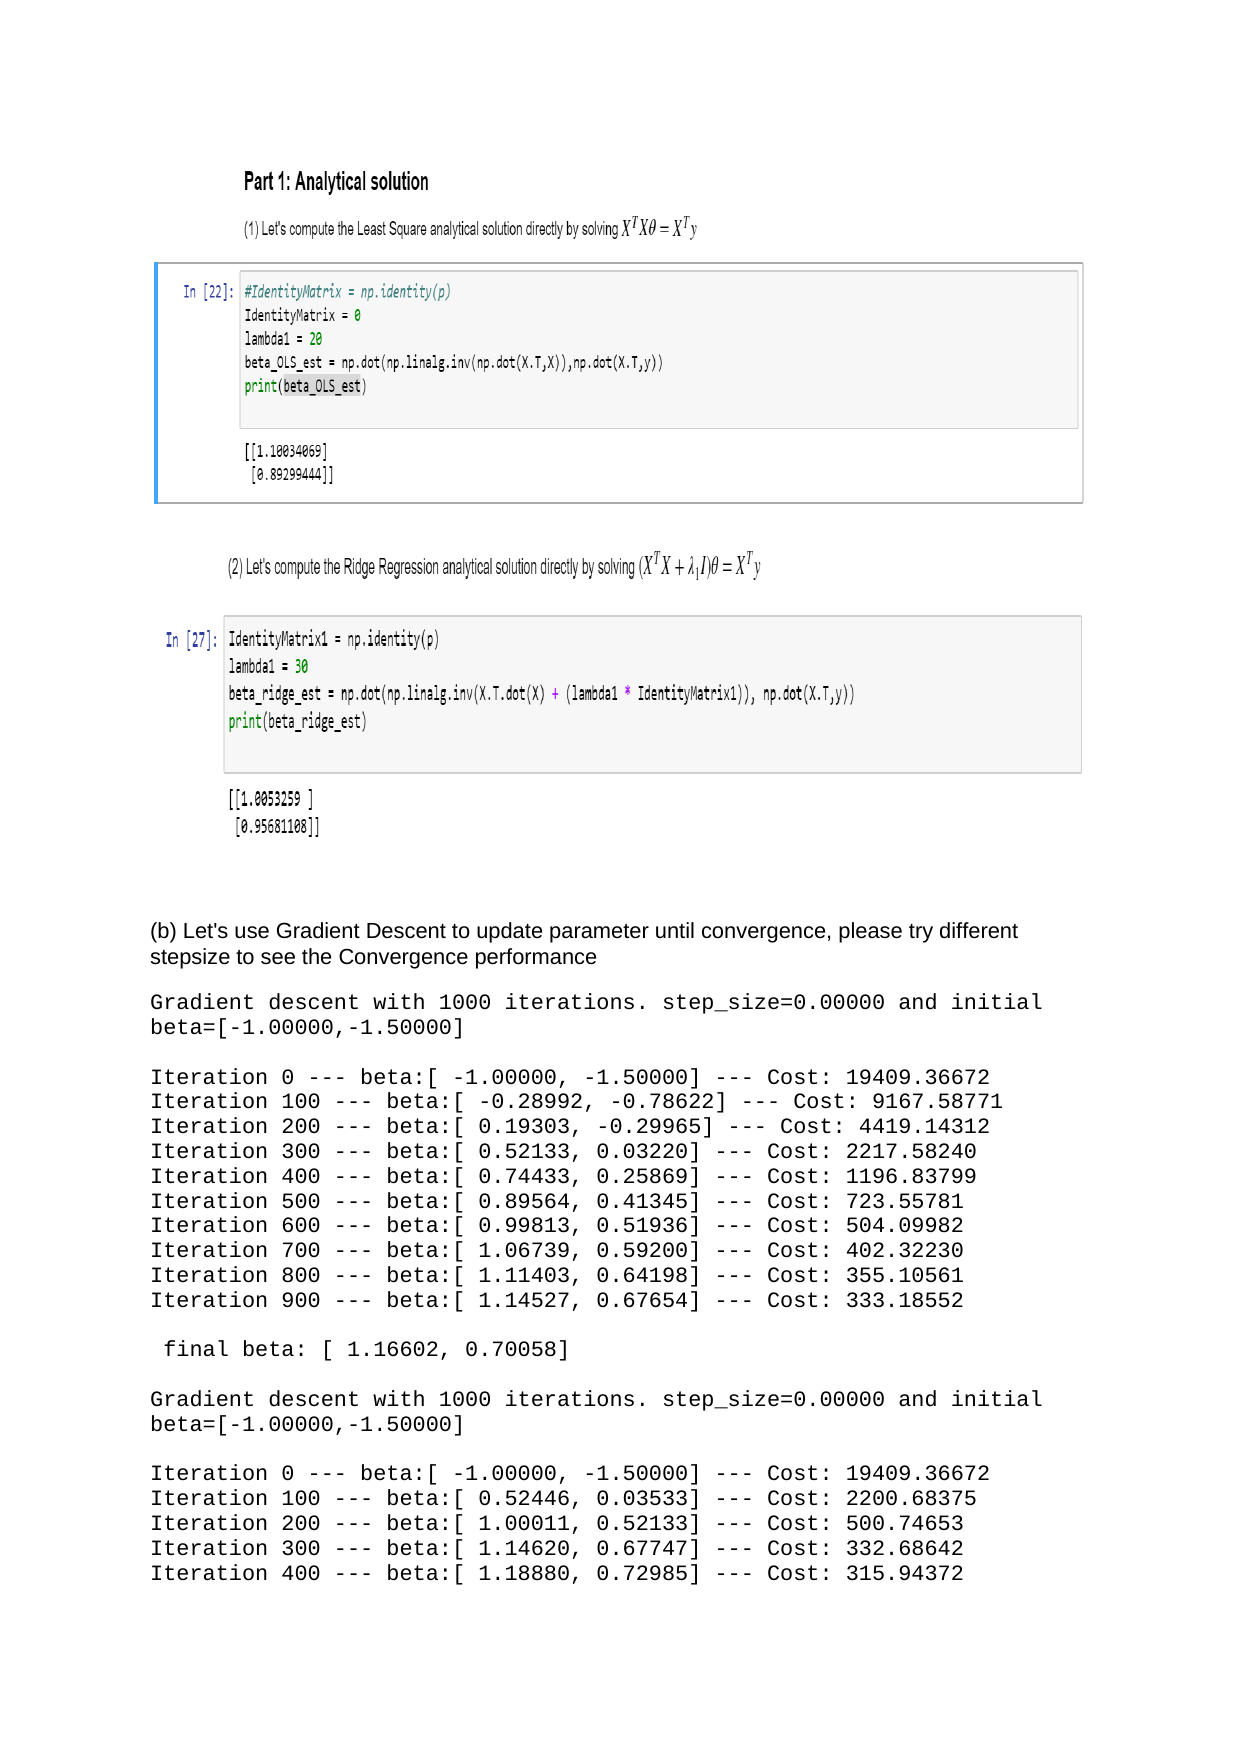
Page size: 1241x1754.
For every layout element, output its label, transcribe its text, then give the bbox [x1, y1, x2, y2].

text Iteration 0 --- beta:[ -1.00000, -1.50000] --- Cost: 19409.36672 [150, 1066, 1090, 1091]
text Iteration 600 --- beta:[ 0.99813, 0.51936] --- Cost: 504.09982 [150, 1214, 1090, 1239]
text Iteration 400 --- beta:[ 0.74433, 0.25869] --- Cost: 1196.83799 [150, 1165, 1090, 1190]
text Iteration 300 --- beta:[ 1.14620, 0.67747] --- Cost: 332.68642 [150, 1537, 1090, 1562]
text Iteration 900 --- beta:[ 1.14527, 0.67654] --- Cost: 333.18552 [150, 1289, 1090, 1314]
text Gradient descent with 1000 iterations. step_size=0.00000 and initial beta=[-1.00000,-1.50000] [150, 991, 1090, 1041]
text Gradient descent with 1000 iterations. step_size=0.00000 and initial beta=[-1.00000,-1.50000] [150, 1388, 1090, 1438]
text Iteration 100 --- beta:[ -0.28992, -0.78622] --- Cost: 9167.58771 [150, 1091, 1090, 1115]
picture [150, 150, 1091, 511]
text Iteration 400 --- beta:[ 1.18880, 0.72985] --- Cost: 315.94372 [150, 1562, 1090, 1586]
text Iteration 200 --- beta:[ 0.19303, -0.29965] --- Cost: 4419.14312 [150, 1115, 1090, 1140]
text (b) Let's use Gradient Descent to update parameter until convergence, please try different stepsize to see the Convergence performance [150, 918, 1090, 969]
text Iteration 500 --- beta:[ 0.89564, 0.41345] --- Cost: 723.55781 [150, 1190, 1090, 1214]
text Iteration 800 --- beta:[ 1.11403, 0.64198] --- Cost: 355.10561 [150, 1264, 1090, 1289]
text Iteration 700 --- beta:[ 1.06739, 0.59200] --- Cost: 402.32230 [150, 1239, 1090, 1264]
text Iteration 0 --- beta:[ -1.00000, -1.50000] --- Cost: 19409.36672 [150, 1462, 1090, 1487]
text final beta: [ 1.16602, 0.70058] [150, 1338, 1090, 1363]
text Iteration 100 --- beta:[ 0.52446, 0.03533] --- Cost: 2200.68375 [150, 1487, 1090, 1512]
text Iteration 200 --- beta:[ 1.00011, 0.52133] --- Cost: 500.74653 [150, 1512, 1090, 1537]
picture [150, 532, 1091, 896]
text Iteration 300 --- beta:[ 0.52133, 0.03220] --- Cost: 2217.58240 [150, 1140, 1090, 1165]
